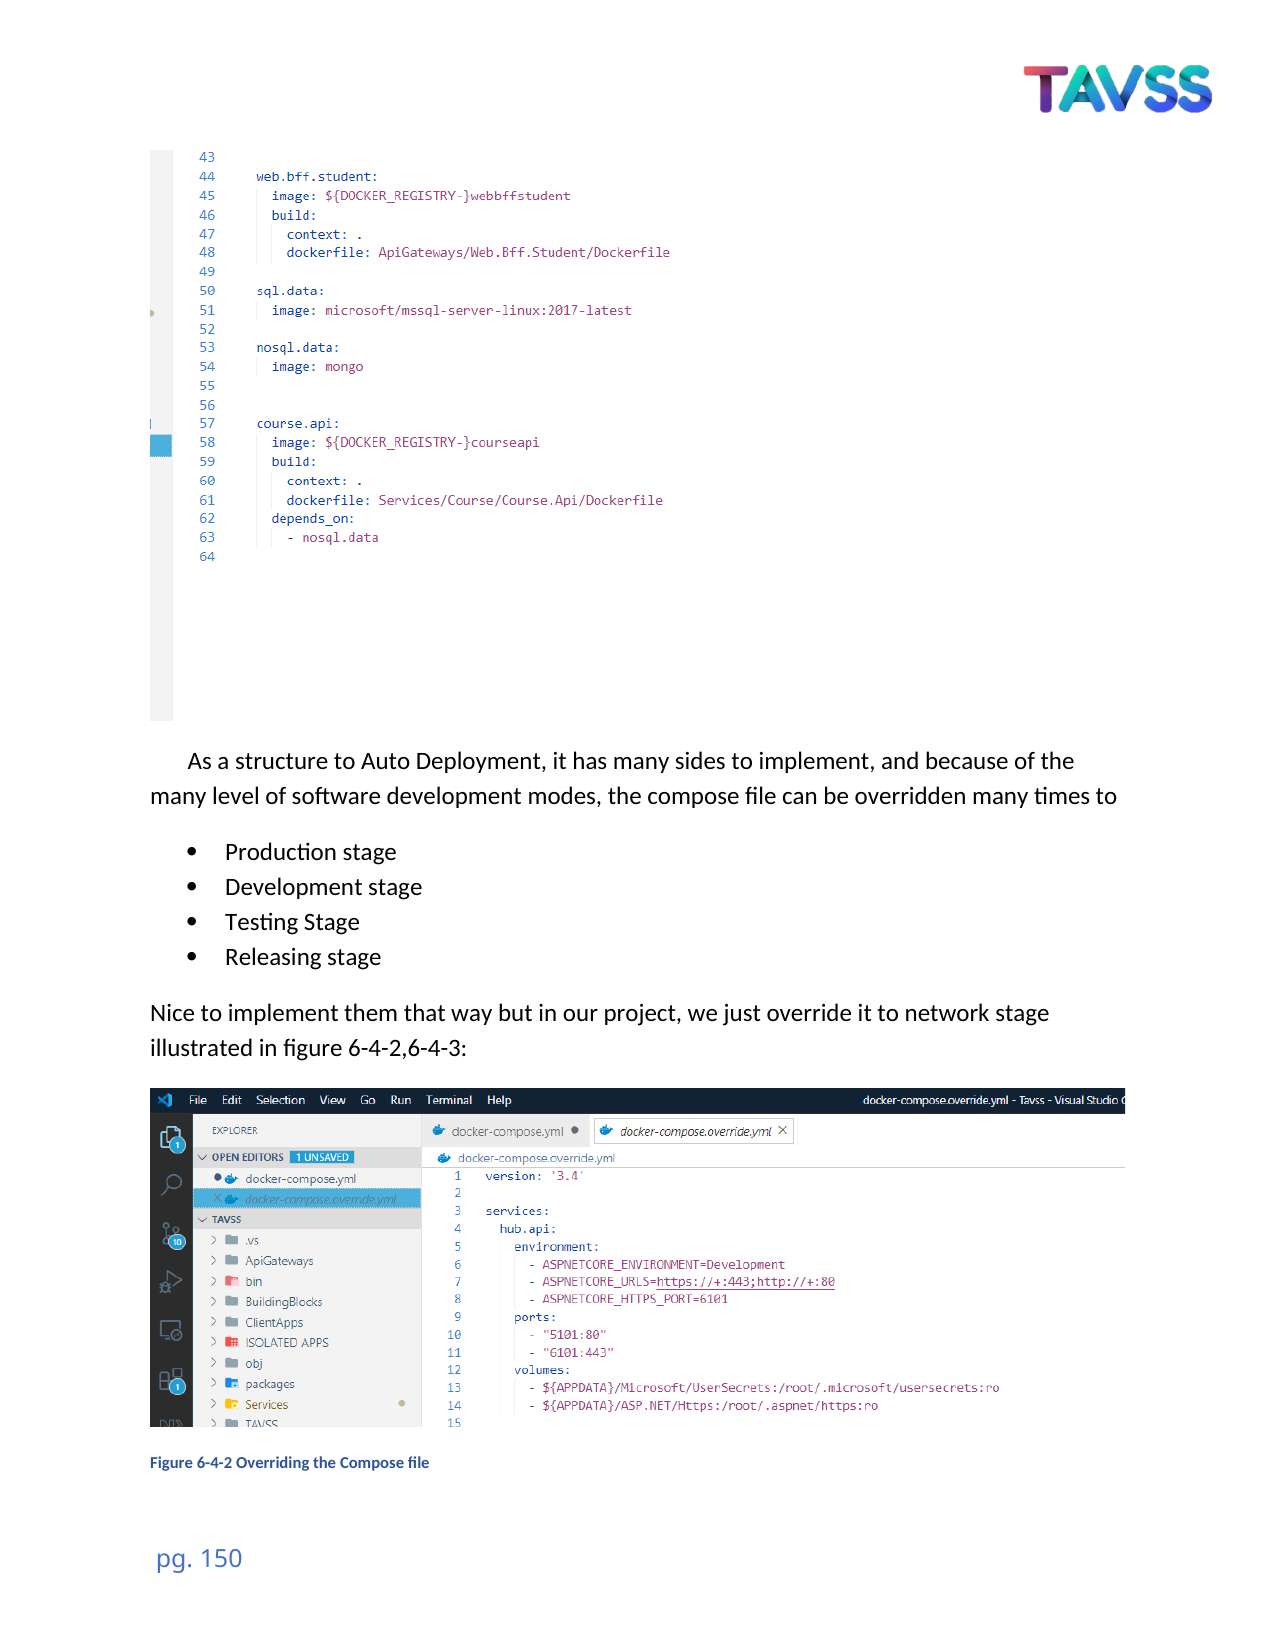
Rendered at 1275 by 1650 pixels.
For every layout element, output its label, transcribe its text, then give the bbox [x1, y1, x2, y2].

text Nice to implement them that way but in our project, we just override it to network stage illustrated in figure 6-4-2,6-4-3: [150, 997, 1125, 1063]
text Figure 6-4-2 Overriding the Compose file [150, 1452, 1125, 1473]
list Testing Stage [187, 906, 1125, 937]
picture [150, 1088, 1125, 1427]
picture [150, 150, 953, 721]
list Production stage [187, 836, 1125, 867]
text As a structure to Auto Deployment, it has many sides to implement, and because of the many level of software development modes, the compose file can be overridden many times to [150, 746, 1125, 811]
picture [1002, 41, 1236, 135]
list Releasing stage [187, 941, 1125, 972]
list Development stage [187, 871, 1125, 902]
